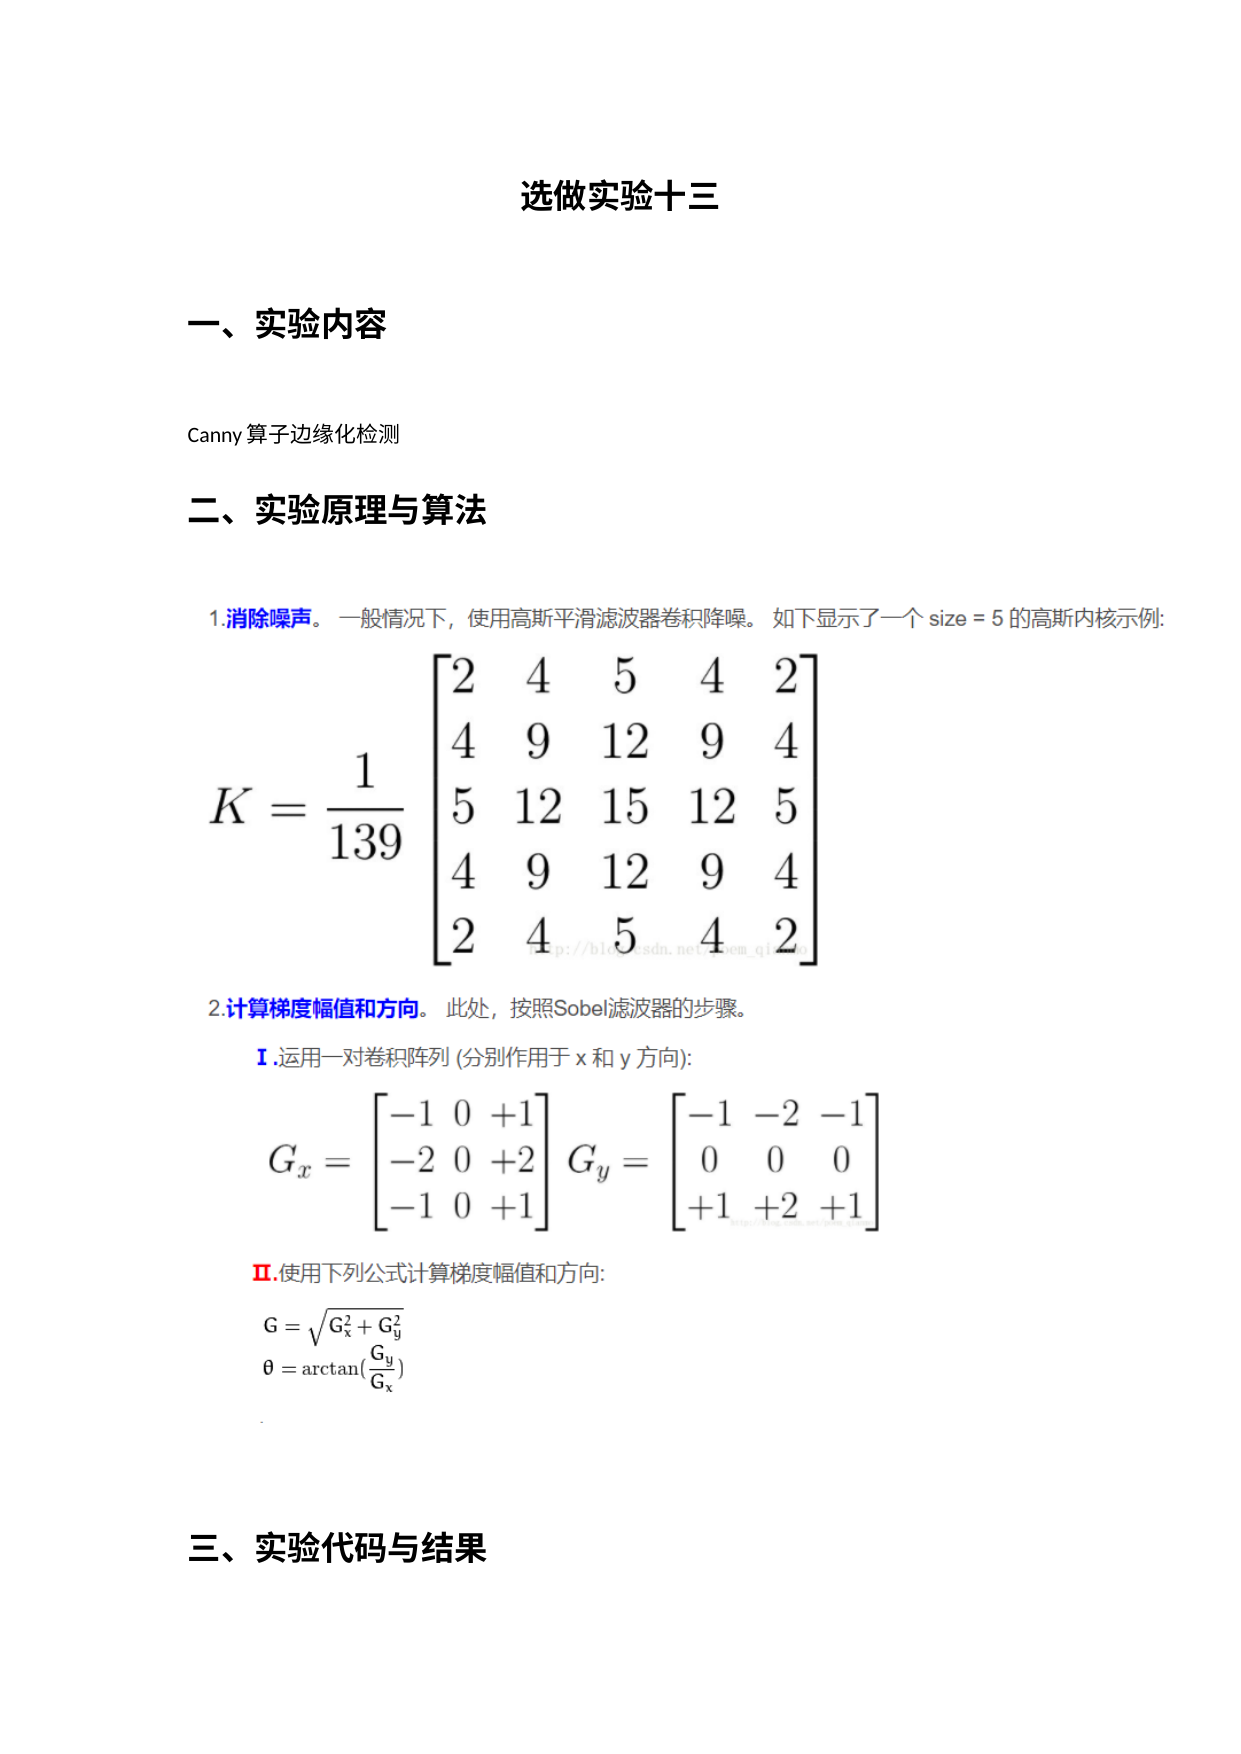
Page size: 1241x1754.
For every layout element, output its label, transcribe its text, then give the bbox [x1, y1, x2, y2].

picture [187, 603, 1224, 1423]
list Canny算子边缘化检测 [187, 416, 1053, 449]
text 三、实验代码与结果 [187, 1513, 1053, 1578]
subtitle 一、实验内容 [187, 289, 1053, 354]
subtitle 二、实验原理与算法 [187, 476, 1053, 541]
subtitle 选做实验十三 [187, 162, 1053, 227]
